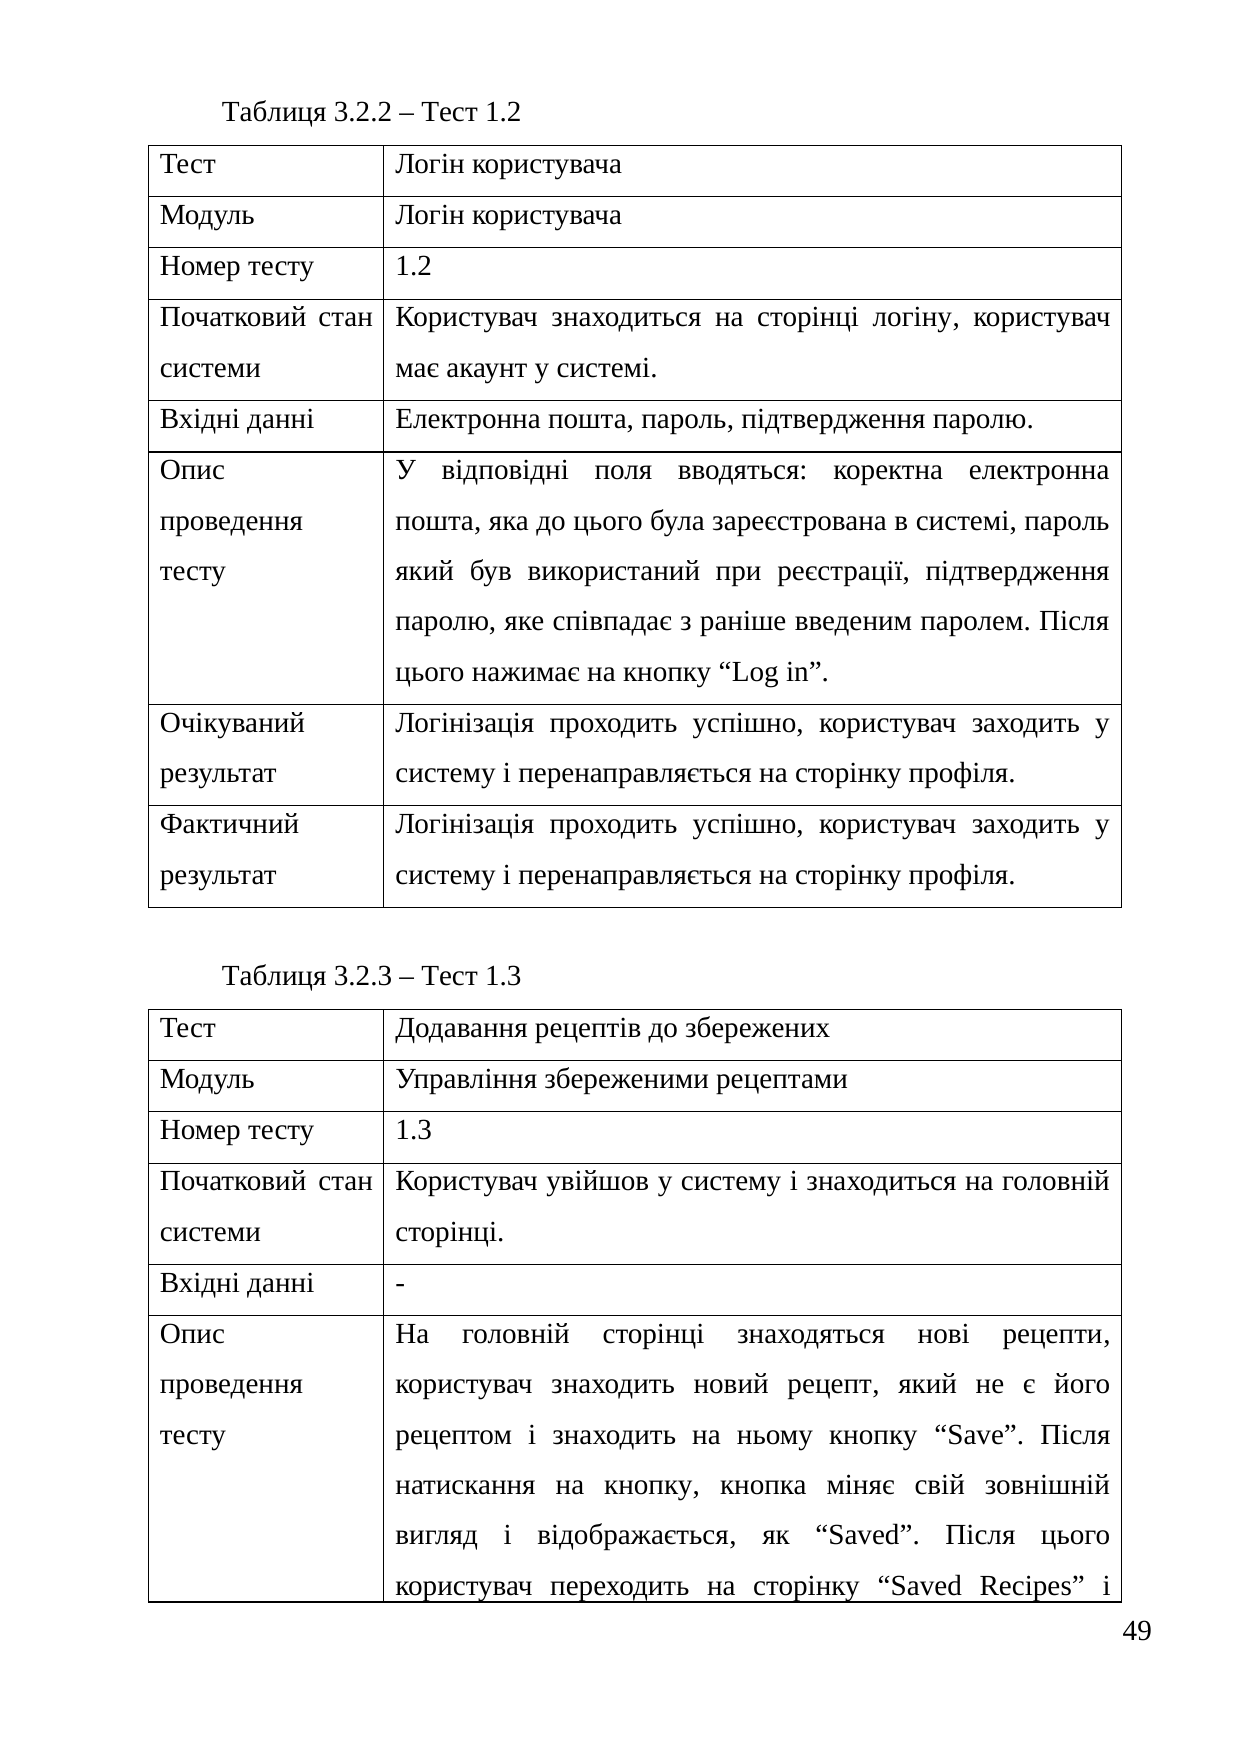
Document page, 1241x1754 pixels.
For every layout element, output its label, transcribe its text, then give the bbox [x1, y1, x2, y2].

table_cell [149, 1316, 383, 1601]
table_cell Фактичний результат [149, 806, 383, 907]
table_header Додавання рецептів до збережених [384, 1010, 1121, 1060]
table_cell Логінізація проходить успішно, користувач заходить у систему і перенаправляється на сторінку профіля. [384, 806, 1121, 907]
table_cell Користувач знаходиться на сторінці логіну, користувач має акаунт у системі. [384, 300, 1121, 400]
table_header Тест [149, 146, 383, 196]
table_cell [384, 1316, 1121, 1601]
table_cell У відповідні поля вводяться: коректна електронна пошта, яка до цього була зареєстрована в системі, пароль який був використаний при реєстрації, підтвердження паролю, яке співпадає з раніше введеним паролем. Після цього нажимає на кнопку “Log in”. [384, 453, 1121, 704]
table_cell 1.3 [384, 1112, 1121, 1162]
table_cell Логін користувача [384, 197, 1121, 247]
text Таблиця 3.2.2 – Тест 1.2 [148, 94, 1152, 128]
table_cell Номер тесту [149, 248, 383, 298]
text Таблиця 3.2.3 – Тест 1.3 [148, 958, 1152, 992]
table_cell Початковий стан системи [149, 300, 383, 400]
table_cell Вхідні данні [149, 401, 383, 451]
table_cell - [384, 1265, 1121, 1315]
table_cell Вхідні данні [149, 1265, 383, 1315]
table_cell Логінізація проходить успішно, користувач заходить у систему і перенаправляється на сторінку профіля. [384, 705, 1121, 805]
table_cell 1.2 [384, 248, 1121, 298]
table_cell Модуль [149, 197, 383, 247]
table_cell Початковий стан системи [149, 1164, 383, 1264]
table_cell Користувач увійшов у систему і знаходиться на головній сторінці. [384, 1164, 1121, 1264]
table_cell Номер тесту [149, 1112, 383, 1162]
table_cell Модуль [149, 1061, 383, 1111]
table_cell Очікуваний результат [149, 705, 383, 805]
table_header Логін користувача [384, 146, 1121, 196]
table_cell Опис проведення тесту [149, 453, 383, 704]
table_header Тест [149, 1010, 383, 1060]
table_cell Управління збереженими рецептами [384, 1061, 1121, 1111]
table_cell Електронна пошта, пароль, підтвердження паролю. [384, 401, 1121, 451]
